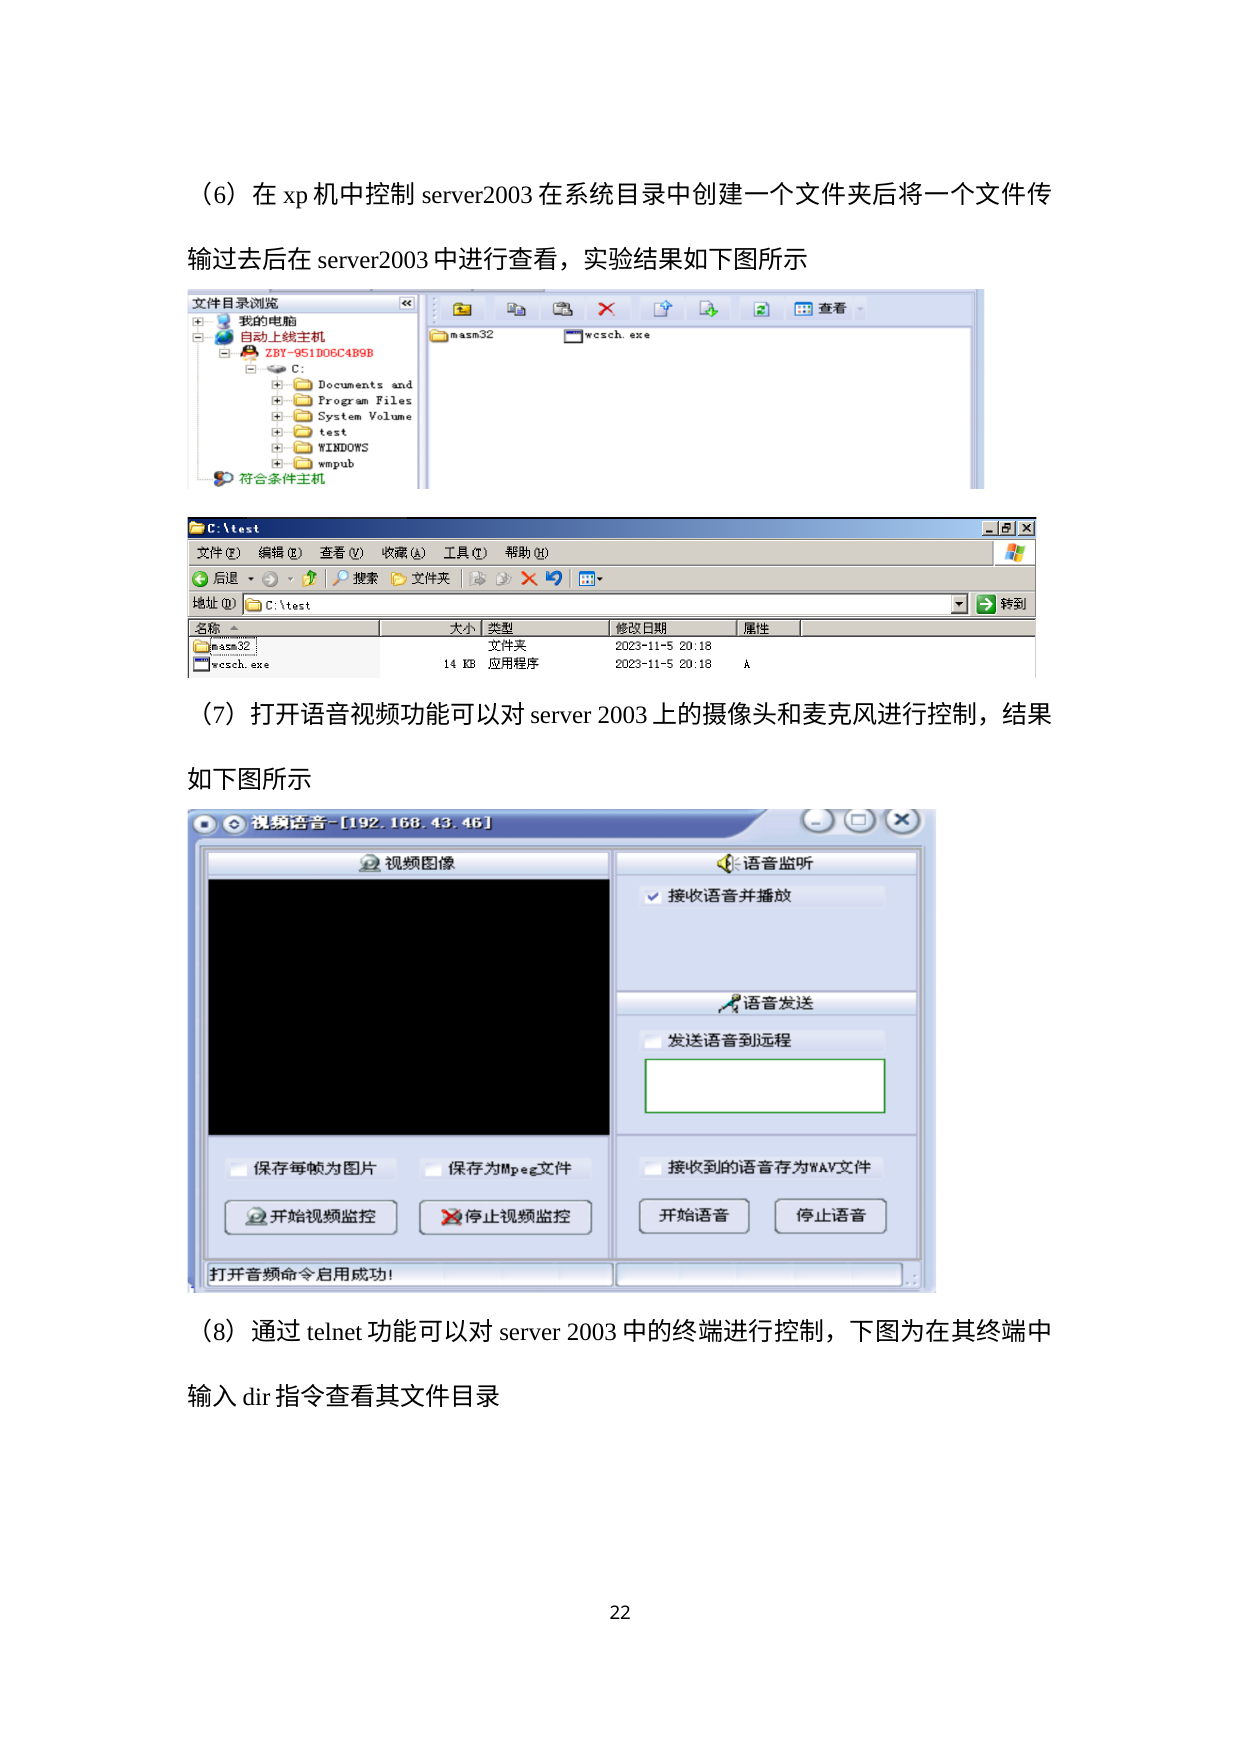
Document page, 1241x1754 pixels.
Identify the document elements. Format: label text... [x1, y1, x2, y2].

text （6）在xp机中控制server2003在系统目录中创建一个文件夹后将一个文件传输过去后在server2003中进行查看，实验结果如下图所示 [187, 160, 1053, 290]
picture [187, 517, 1037, 678]
picture [187, 289, 985, 489]
text （7）打开语音视频功能可以对server 2003上的摄像头和麦克风进行控制，结果如下图所示 [187, 680, 1053, 810]
picture [187, 809, 937, 1293]
text （8）通过telnet功能可以对server 2003中的终端进行控制，下图为在其终端中输入dir指令查看其文件目录 [187, 1297, 1053, 1427]
